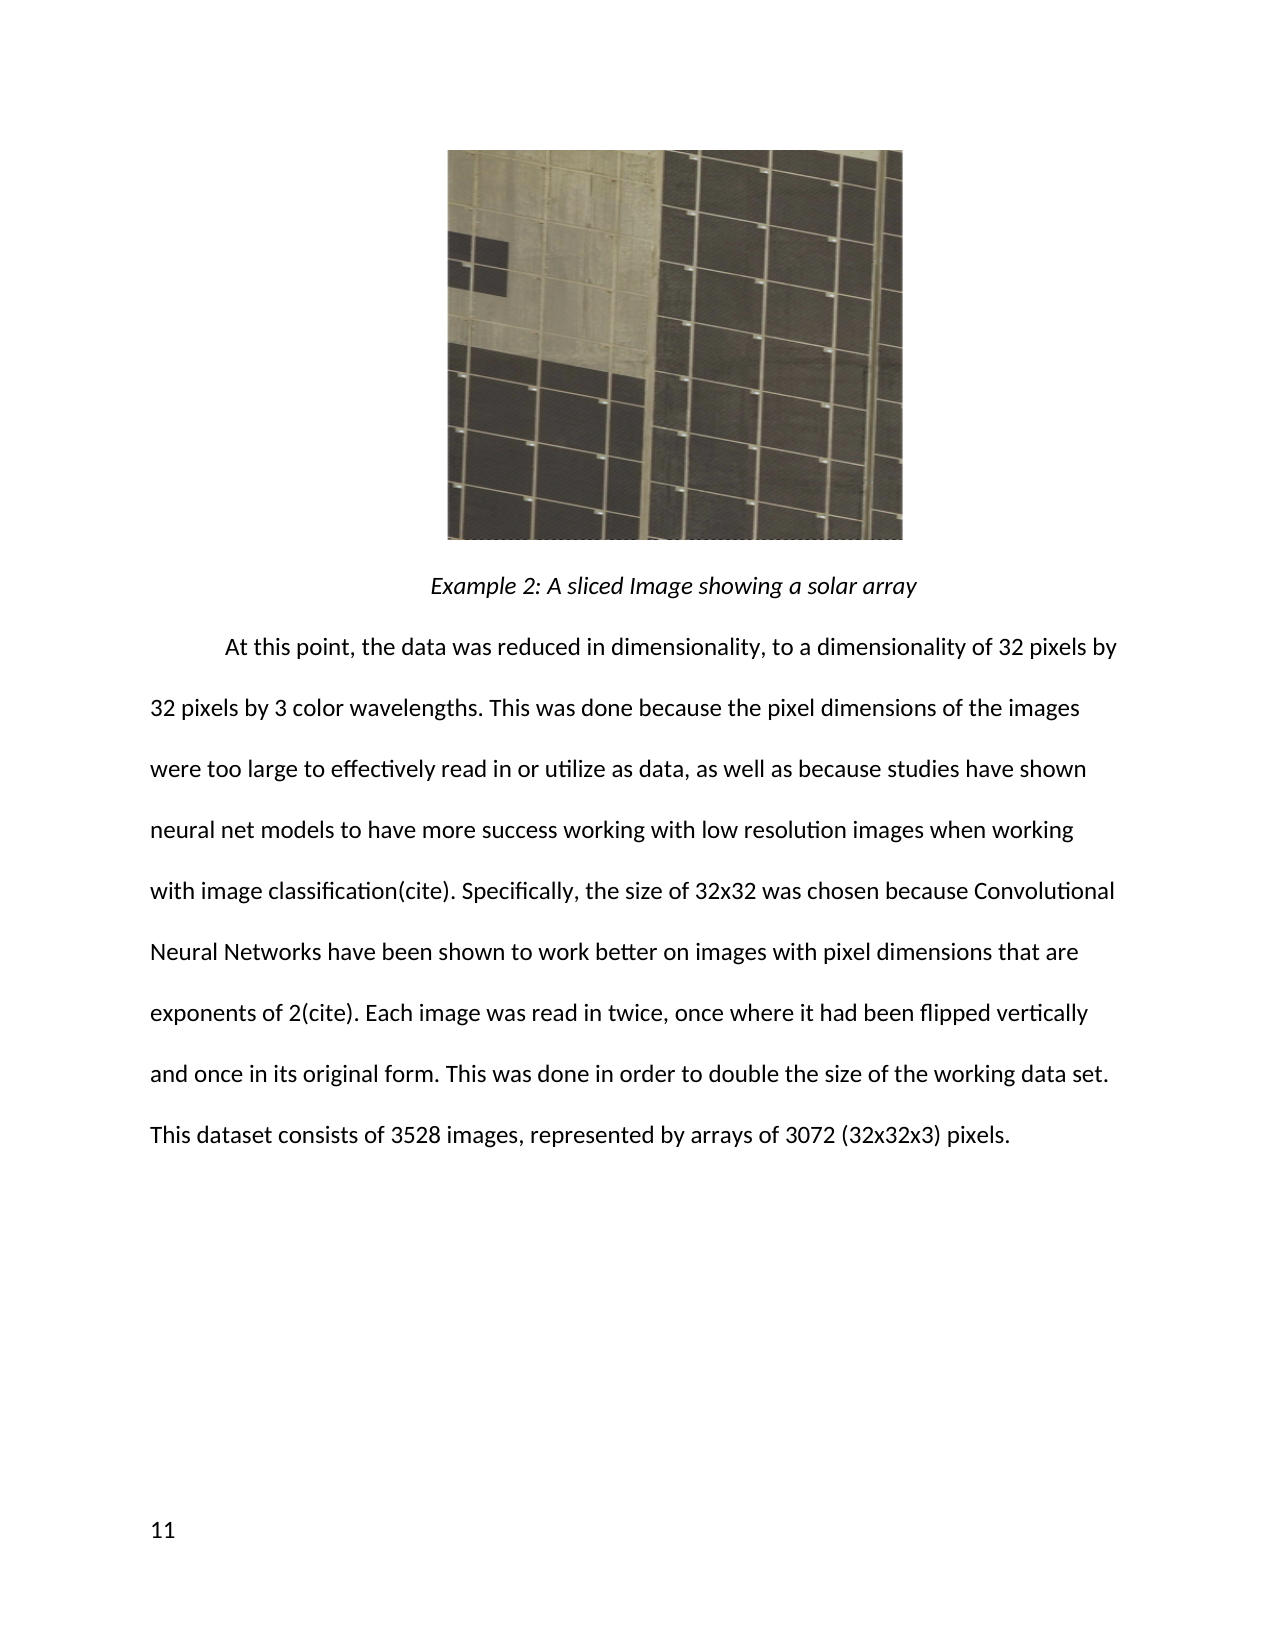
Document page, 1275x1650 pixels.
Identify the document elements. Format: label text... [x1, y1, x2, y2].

text At this point, the data was reduced in dimensionality, to a dimensionality of 32 pixels by 32 pixels by 3 color wavelengths. This was done because the pixel dimensions of the images were too large to effectively read in or utilize as data, as well as because studies have shown neural net models to have more success working with low resolution images when working with image classification(cite). Specifically, the size of 32x32 was chosen because Convolutional Neural Networks have been shown to work better on images with pixel dimensions that are exponents of 2(cite). Each image was read in twice, once where it had been flipped vertically and once in its original form. This was done in order to double the size of the working data set. This dataset consists of 3528 images, represented by arrays of 3072 (32x32x3) pixels. [150, 631, 1125, 1150]
picture [446, 150, 904, 540]
text Example 2: A sliced Image showing a solar array [150, 570, 1125, 601]
